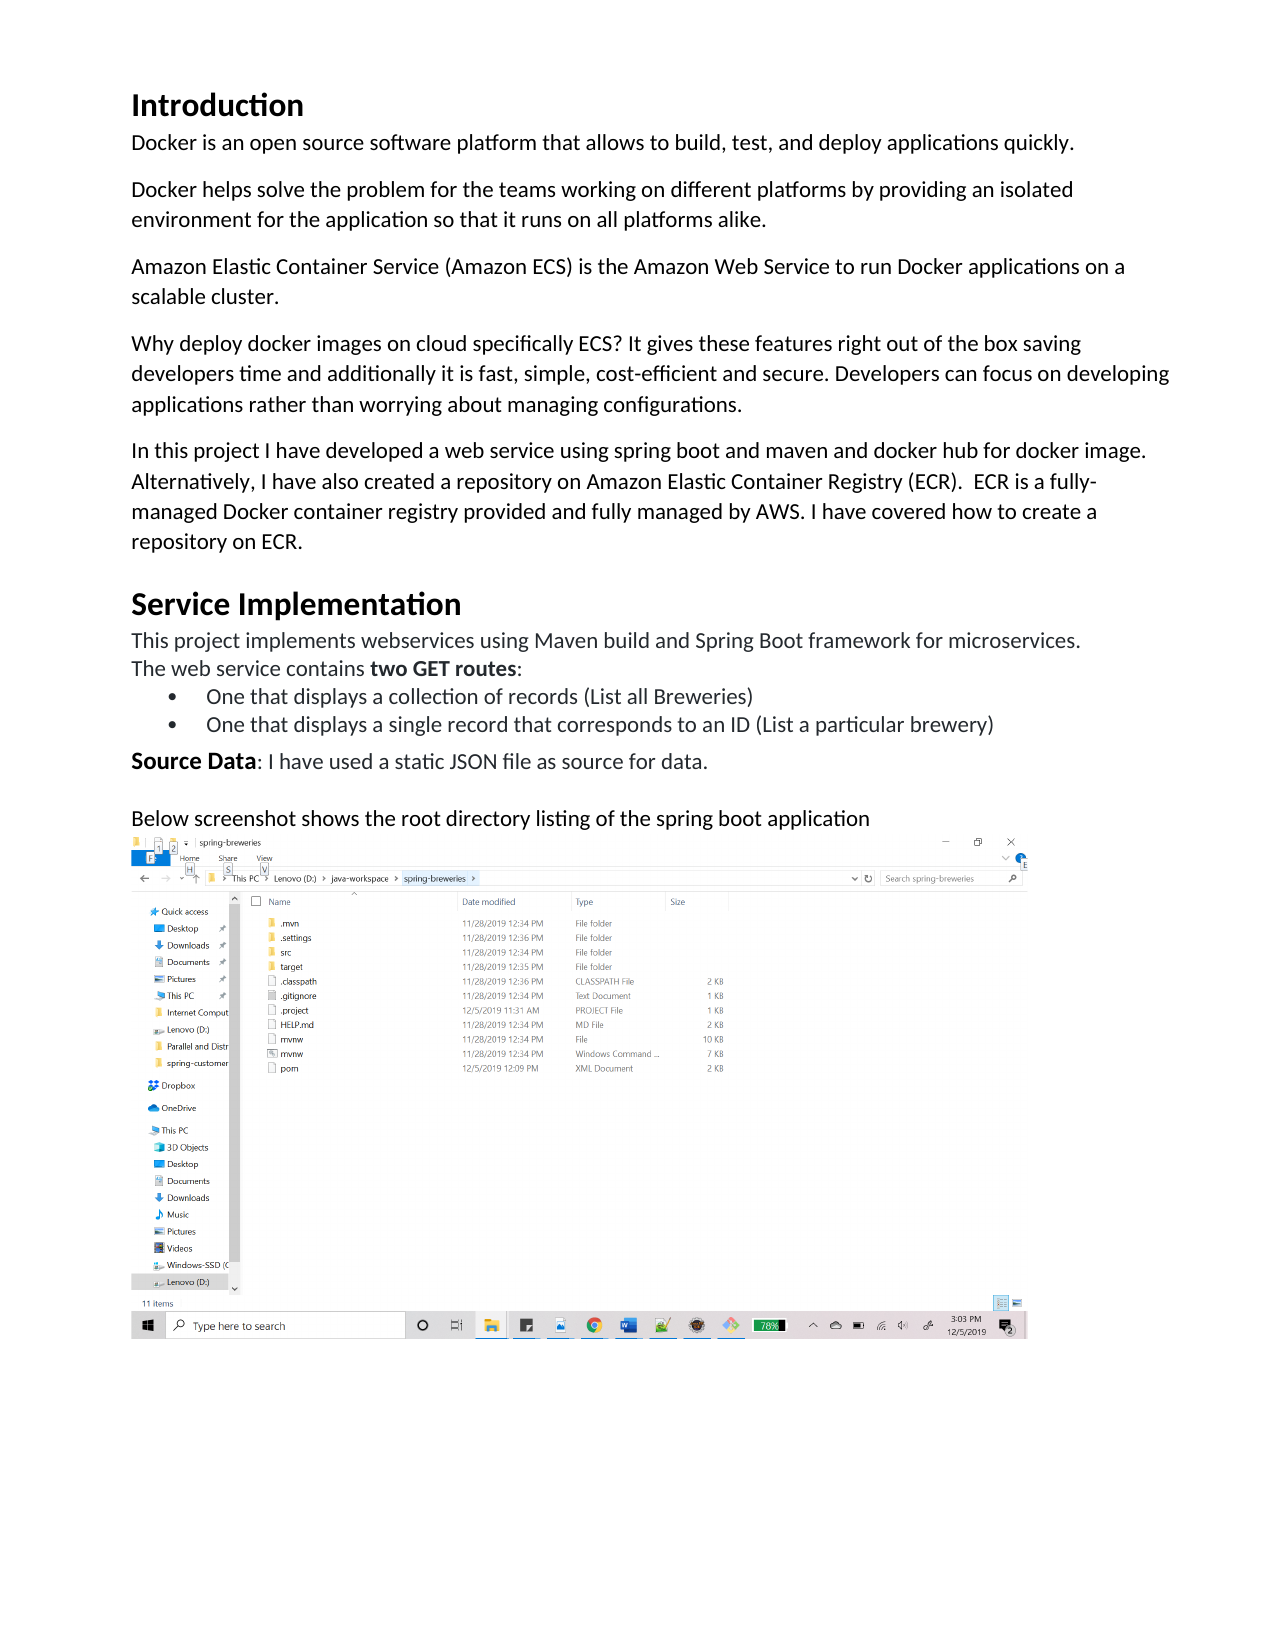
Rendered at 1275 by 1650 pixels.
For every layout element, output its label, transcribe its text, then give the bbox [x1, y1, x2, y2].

list One that displays a single record that corresponds to an ID (List a particular brewery) [169, 711, 1172, 738]
text Why deploy docker images on cloud specifically ECS? It gives these features right out of the box saving developers time and additionally it is fast, simple, cost-efficient and secure. Developers can focus on developing applications rather than worrying about managing configurations. [131, 329, 1172, 418]
text Below screenshot shows the root directory listing of the spring boot application [131, 804, 1172, 832]
list One that displays a collection of records (List all Breweries) [169, 682, 1172, 711]
text In this project I have developed a web service using spring boot and maven and docker hub for docker image. Alternatively, I have also created a repository on Amazon Elastic Container Registry (ECR). ECR is a fully-managed Docker container registry provided and fully managed by AWS. I have covered how to create a repository on ECR. [131, 437, 1172, 555]
text The web service contains two GET routes: [131, 654, 1172, 682]
subtitle Introduction [131, 84, 1172, 125]
text This project implements webservices using Maven build and Spring Boot framework for microservices. [131, 626, 1172, 654]
text Amazon Elastic Container Service (Amazon ECS) is the Amazon Web Service to run Docker applications on a scalable cluster. [131, 252, 1172, 311]
picture [131, 834, 1028, 1339]
subtitle Service Implementation [131, 582, 1172, 623]
text Docker is an open source software platform that allows to build, test, and deploy applications quickly. [131, 128, 1172, 156]
text Docker helps solve the problem for the teams working on different platforms by providing an isolated environment for the application so that it runs on all platforms alike. [131, 175, 1172, 233]
text Source Data: I have used a static JSON file as source for data. [131, 745, 1172, 775]
